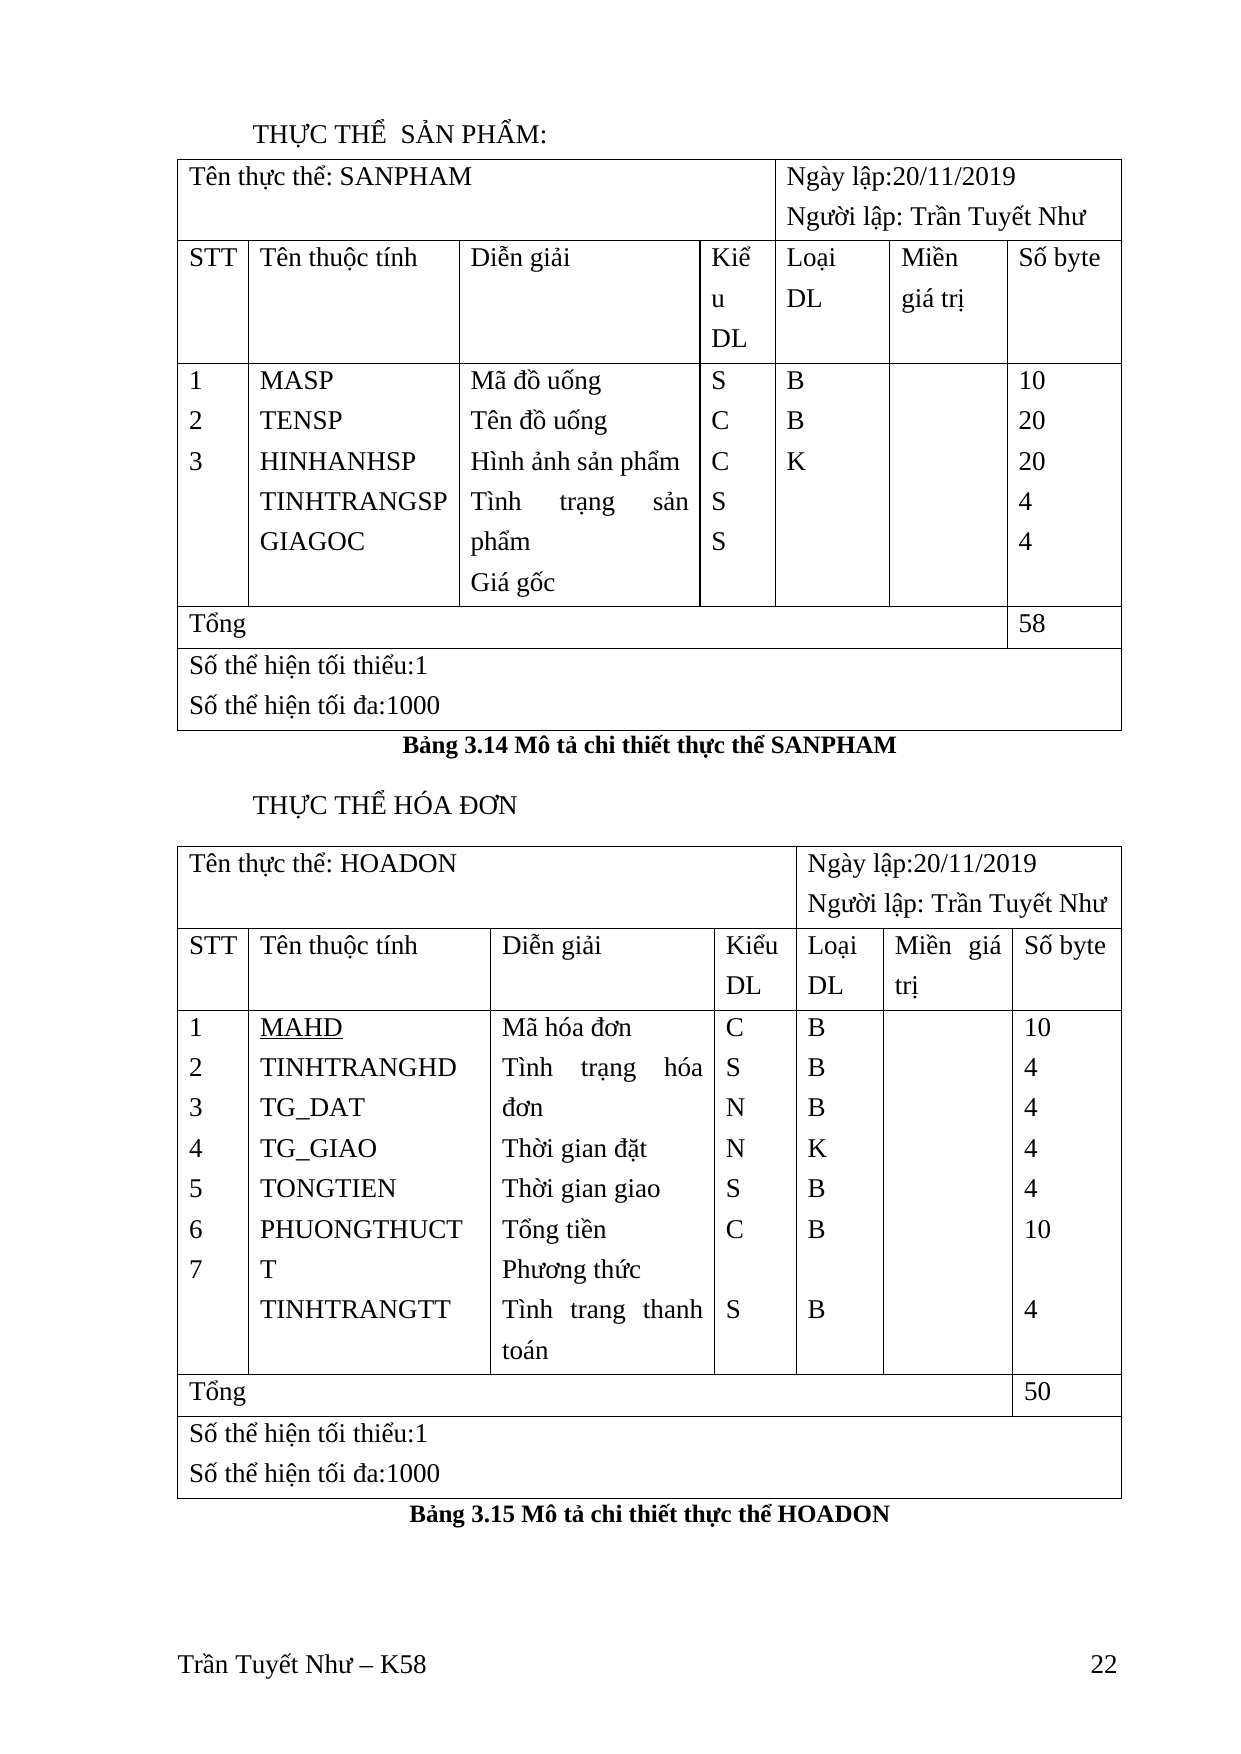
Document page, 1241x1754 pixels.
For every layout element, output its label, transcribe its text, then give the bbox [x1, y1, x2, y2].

table_cell Loại DL [797, 929, 883, 1009]
table_cell 58 [1008, 607, 1121, 648]
table_cell Loại DL [776, 241, 889, 363]
text THỰC THỂ HÓA ĐƠN [177, 789, 1122, 820]
text Bảng 3.15 Mô tả chi thiết thực thể HOADON [177, 1499, 1122, 1527]
table_cell Tên thuộc tính [249, 929, 490, 1009]
text Bảng 3.14 Mô tả chi thiết thực thể SANPHAM [177, 731, 1122, 759]
table_cell Mã đồ uống Tên đồ uống Hình ảnh sản phẩm Tình trạng sản phẩm Giá gốc [460, 364, 699, 606]
table_cell [884, 1011, 1012, 1374]
table_cell [890, 364, 1007, 606]
text THỰC THỂ SẢN PHẨM: [177, 118, 1122, 149]
table_cell STT [178, 929, 248, 1009]
table_cell Kiểu DL [701, 241, 775, 363]
table_cell 1 2 3 [178, 364, 248, 606]
table_cell C S N N S C S [715, 1011, 796, 1374]
table_cell Tổng [178, 1375, 1012, 1416]
table_cell Tên thuộc tính [249, 241, 459, 363]
table_header Tên thực thể: HOADON [178, 847, 796, 928]
table_cell 50 [1013, 1375, 1121, 1416]
table_header Ngày lập:20/11/2019 Người lập: Trần Tuyết Như [797, 847, 1121, 928]
table_cell Số byte [1008, 241, 1121, 363]
table_cell 10 4 4 4 4 10 4 [1013, 1011, 1121, 1374]
table_header Tên thực thể: SANPHAM [178, 160, 775, 240]
table_cell Diễn giải [460, 241, 699, 363]
table_cell 10 20 20 4 4 [1008, 364, 1121, 606]
table_cell MASP TENSP HINHANHSP TINHTRANGSP GIAGOC [249, 364, 459, 606]
table_cell Số byte [1013, 929, 1121, 1009]
table_cell Diễn giải [491, 929, 714, 1009]
table_cell B B B K B B B [797, 1011, 883, 1374]
table_header Ngày lập:20/11/2019 Người lập: Trần Tuyết Như [776, 160, 1121, 240]
table_cell Mã hóa đơn Tình trạng hóa đơn Thời gian đặt Thời gian giao Tổng tiền Phương thức Tình trang thanh toán [491, 1011, 714, 1374]
table_cell Miền giá trị [884, 929, 1012, 1009]
table_cell Kiểu DL [715, 929, 796, 1009]
table_cell B B K [776, 364, 889, 606]
table_cell Số thể hiện tối thiểu:1 Số thể hiện tối đa:1000 [178, 1417, 1121, 1498]
table_cell Miền giá trị [890, 241, 1007, 363]
table_cell Tổng [178, 607, 1007, 648]
table_cell Số thể hiện tối thiểu:1 Số thể hiện tối đa:1000 [178, 649, 1121, 729]
table_cell 1 2 3 4 5 6 7 [178, 1011, 248, 1374]
table_cell S C C S S [701, 364, 775, 606]
table_cell MAHD TINHTRANGHD TG_DAT TG_GIAO TONGTIEN PHUONGTHUCTT TINHTRANGTT [249, 1011, 490, 1374]
table_cell STT [178, 241, 248, 363]
